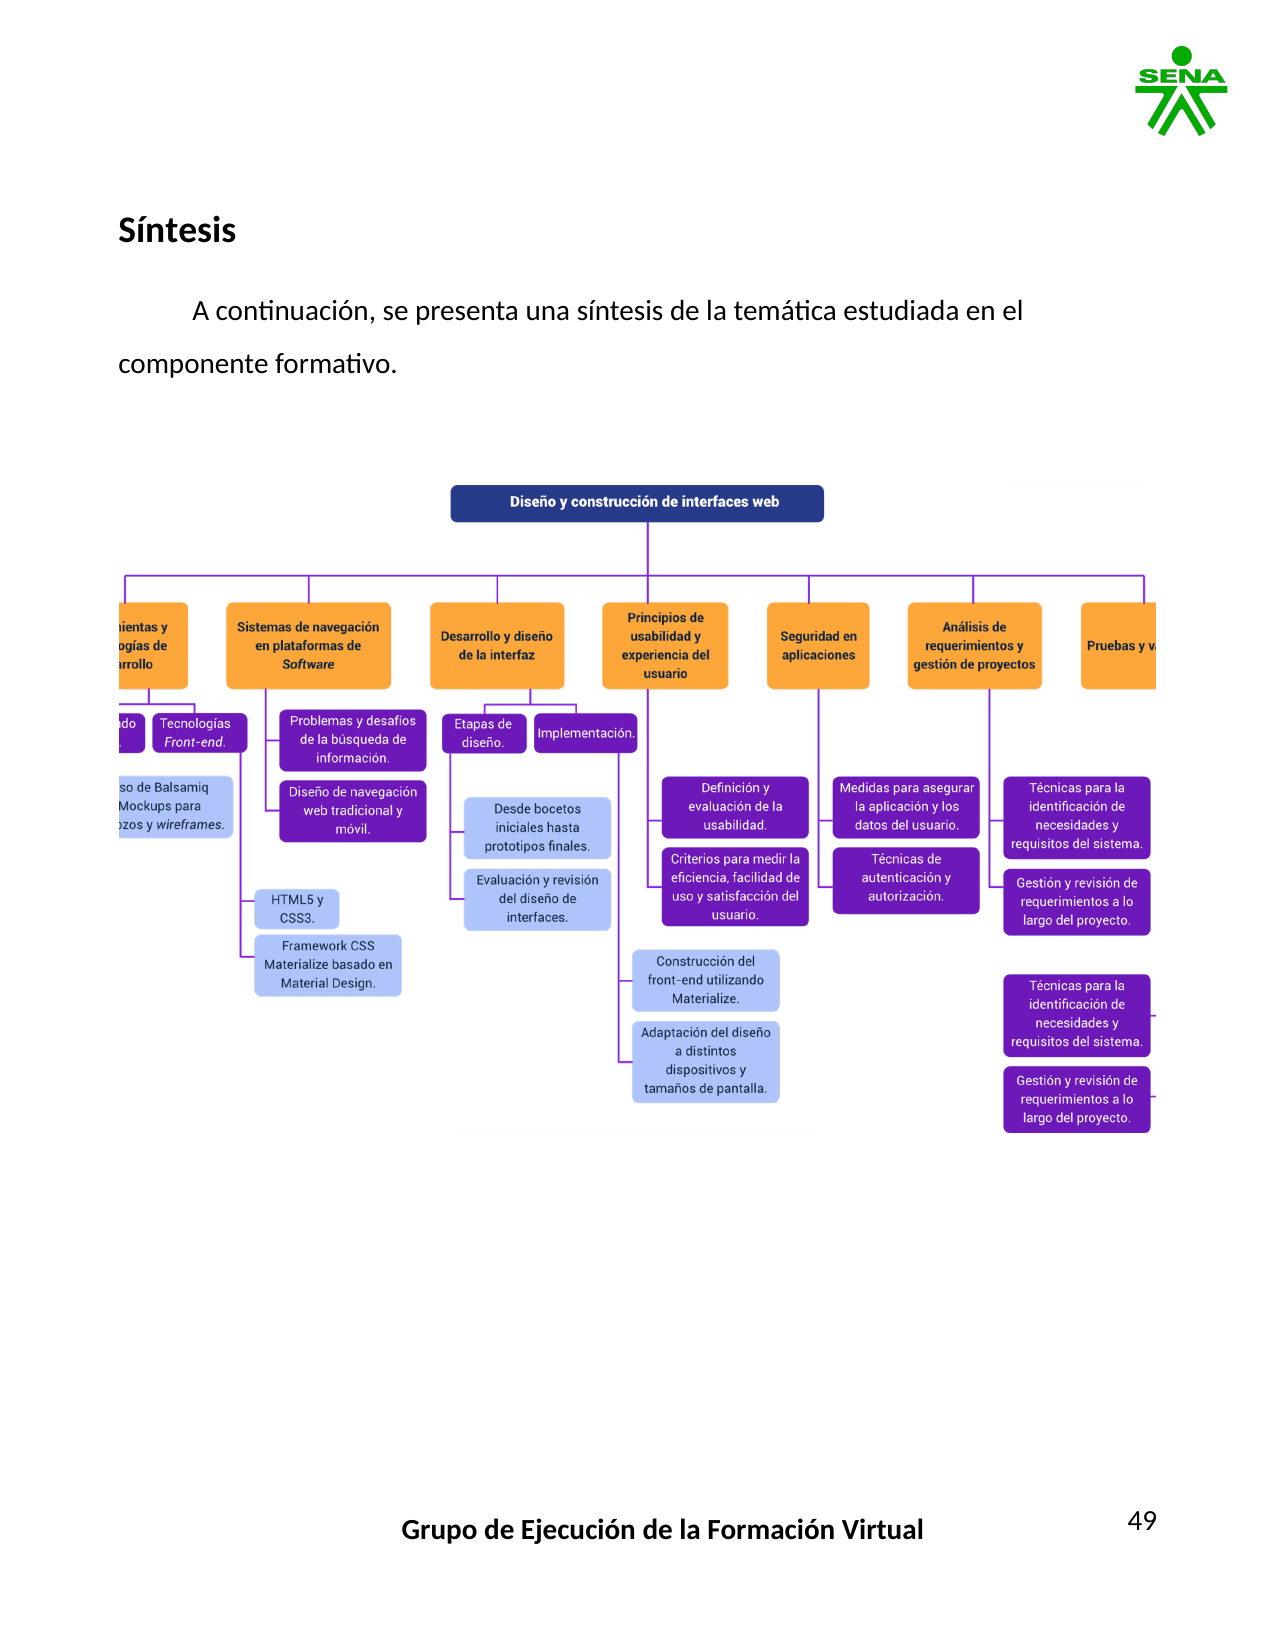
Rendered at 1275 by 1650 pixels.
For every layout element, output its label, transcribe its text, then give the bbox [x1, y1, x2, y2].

text A continuación, se presenta una síntesis de la temática estudiada en el componente formativo. [118, 292, 1157, 381]
text Síntesis [118, 206, 1157, 252]
picture [119, 485, 1156, 1133]
picture [1135, 46, 1228, 136]
